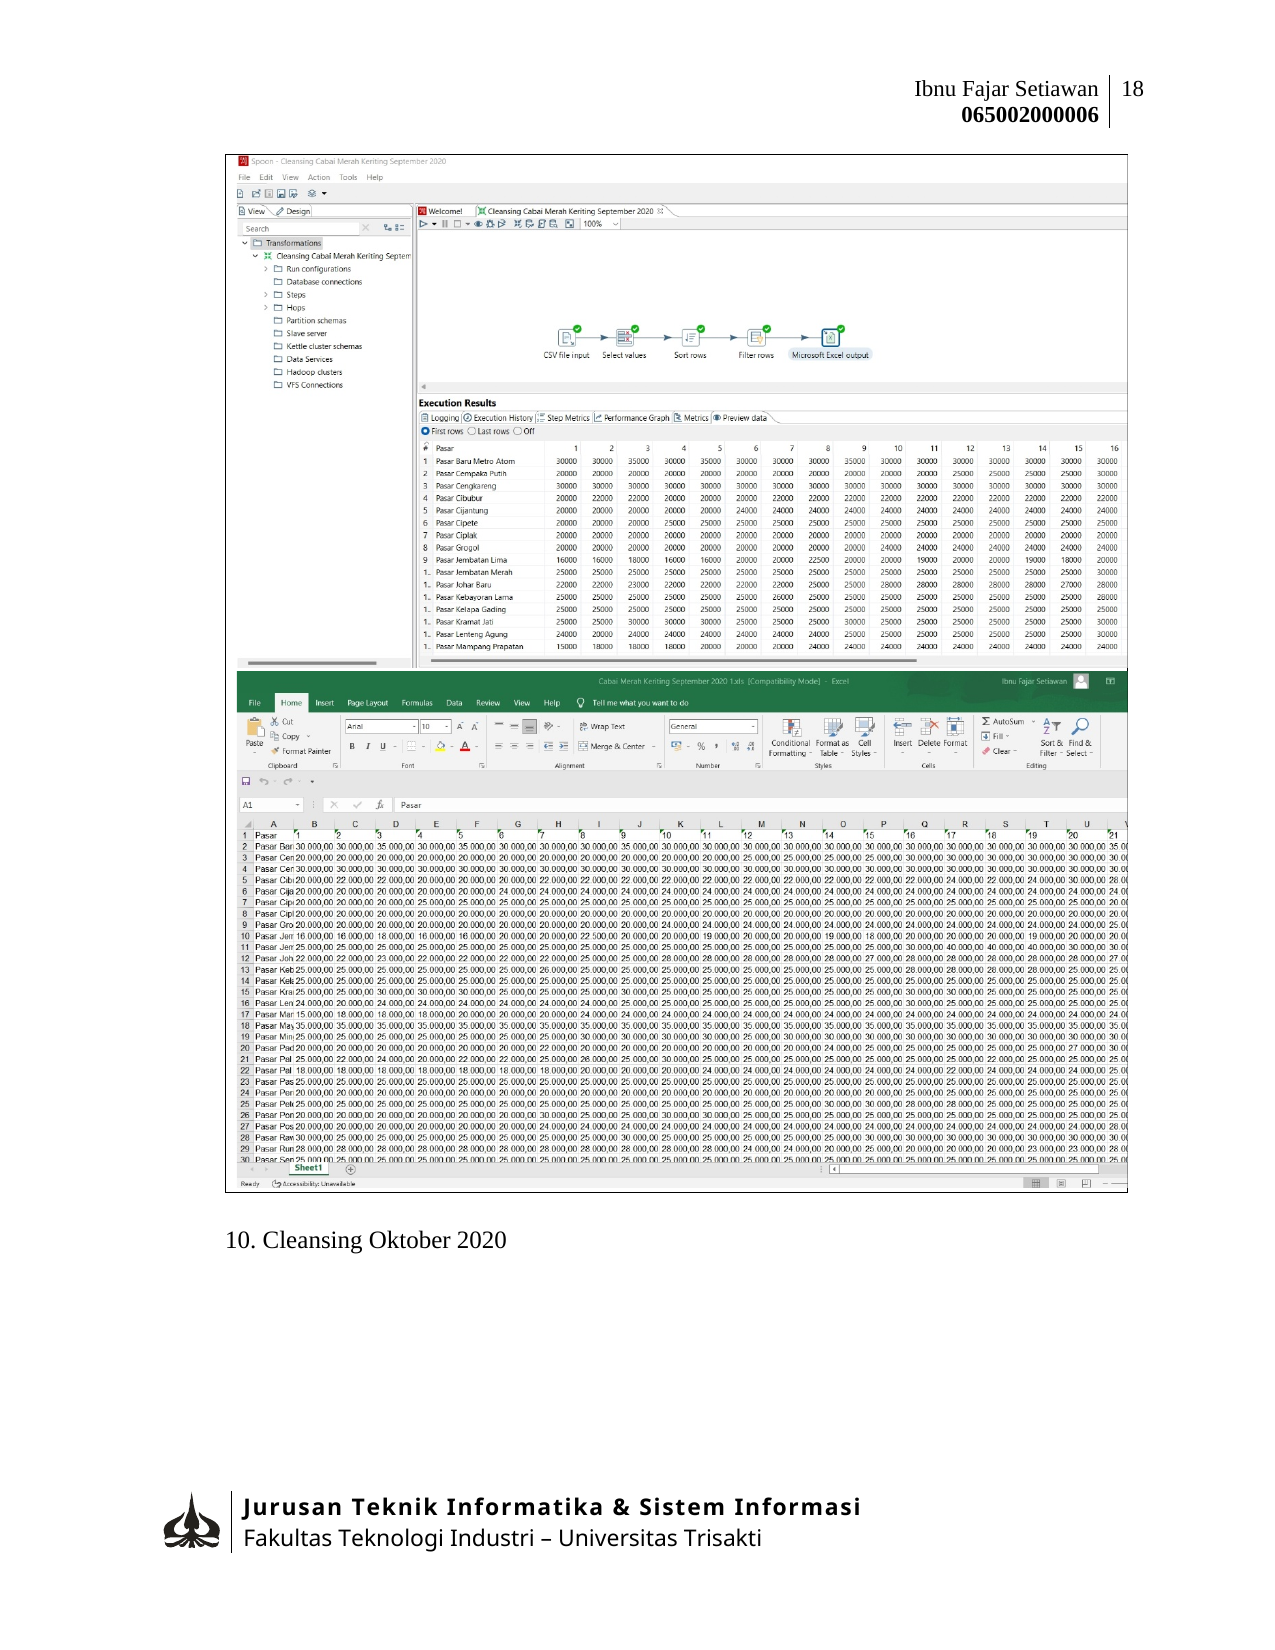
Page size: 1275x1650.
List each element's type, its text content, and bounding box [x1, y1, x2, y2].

picture [236, 155, 1128, 668]
list 10. Cleansing Oktober 2020 [225, 1226, 1125, 1254]
table_header [226, 155, 1127, 1192]
picture [236, 671, 1128, 1188]
